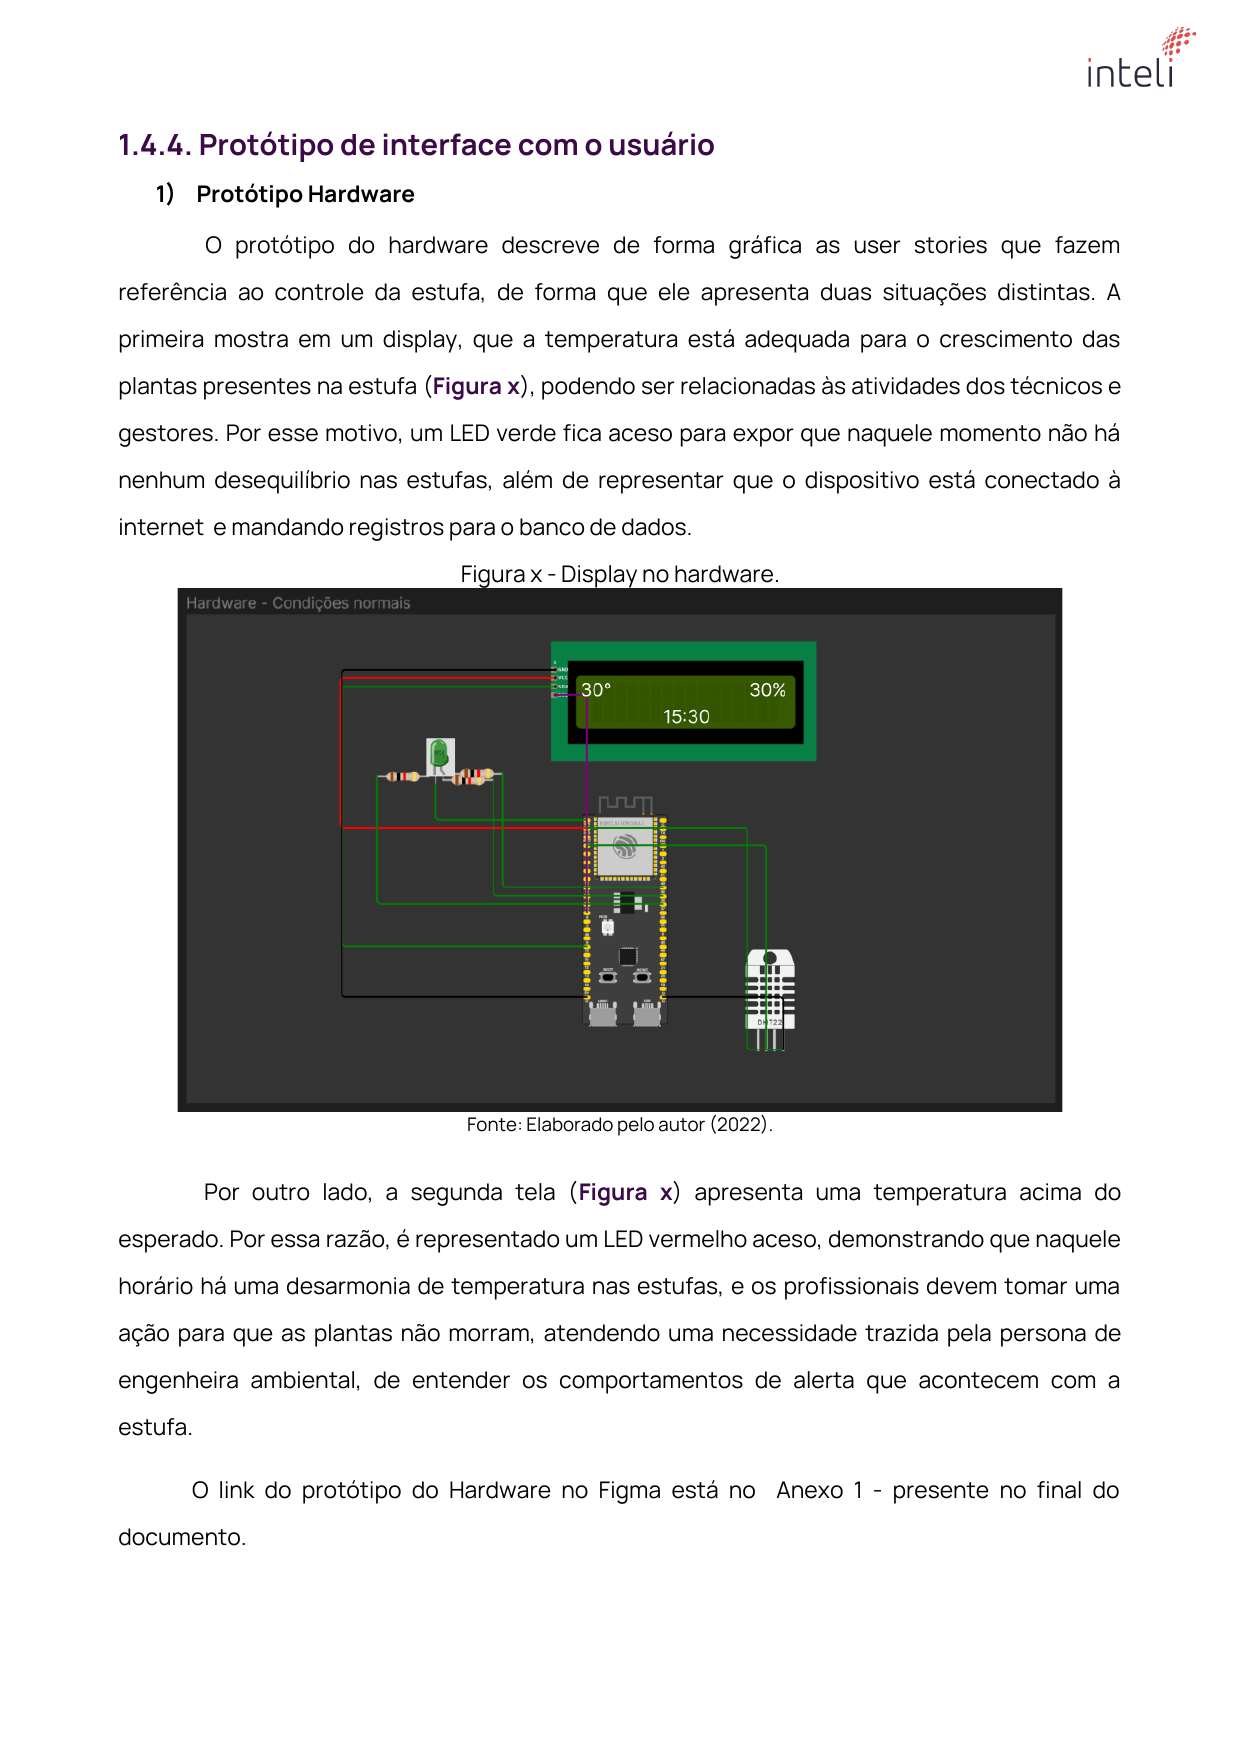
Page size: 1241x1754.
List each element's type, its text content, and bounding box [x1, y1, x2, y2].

text Fonte: Elaborado pelo autor (2022). [118, 1112, 1122, 1137]
subtitle 1.4.4. Protótipo de interface com o usuário [118, 124, 1122, 164]
text Figura x - Display no hardware. [118, 557, 1122, 589]
picture [177, 588, 1063, 1112]
text O protótipo do hardware descreve de forma gráfica as user stories que fazem referência ao controle da estufa, de forma que ele apresenta duas situações distintas. A primeira mostra em um display, que a temperatura está adequada para o crescimento das plantas presentes na estufa (Figura x), podendo ser relacionadas às atividades dos técnicos e gestores. Por esse motivo, um LED verde fica aceso para expor que naquele momento não há nenhum desequilíbrio nas estufas, além de representar que o dispositivo está conectado à internet e mandando registros para o banco de dados. [118, 229, 1122, 542]
text Por outro lado, a segunda tela (Figura x) apresenta uma temperatura acima do esperado. Por essa razão, é representado um LED vermelho aceso, demonstrando que naquele horário há uma desarmonia de temperatura nas estufas, e os profissionais devem tomar uma ação para que as plantas não morram, atendendo uma necessidade trazida pela persona de engenheira ambiental, de entender os comportamentos de alerta que acontecem com a estufa. [118, 1176, 1122, 1442]
picture [1088, 27, 1197, 87]
list Protótipo Hardware [156, 178, 1122, 209]
text O link do protótipo do Hardware no Figma está no Anexo 1 - presente no final do documento. [118, 1474, 1122, 1553]
